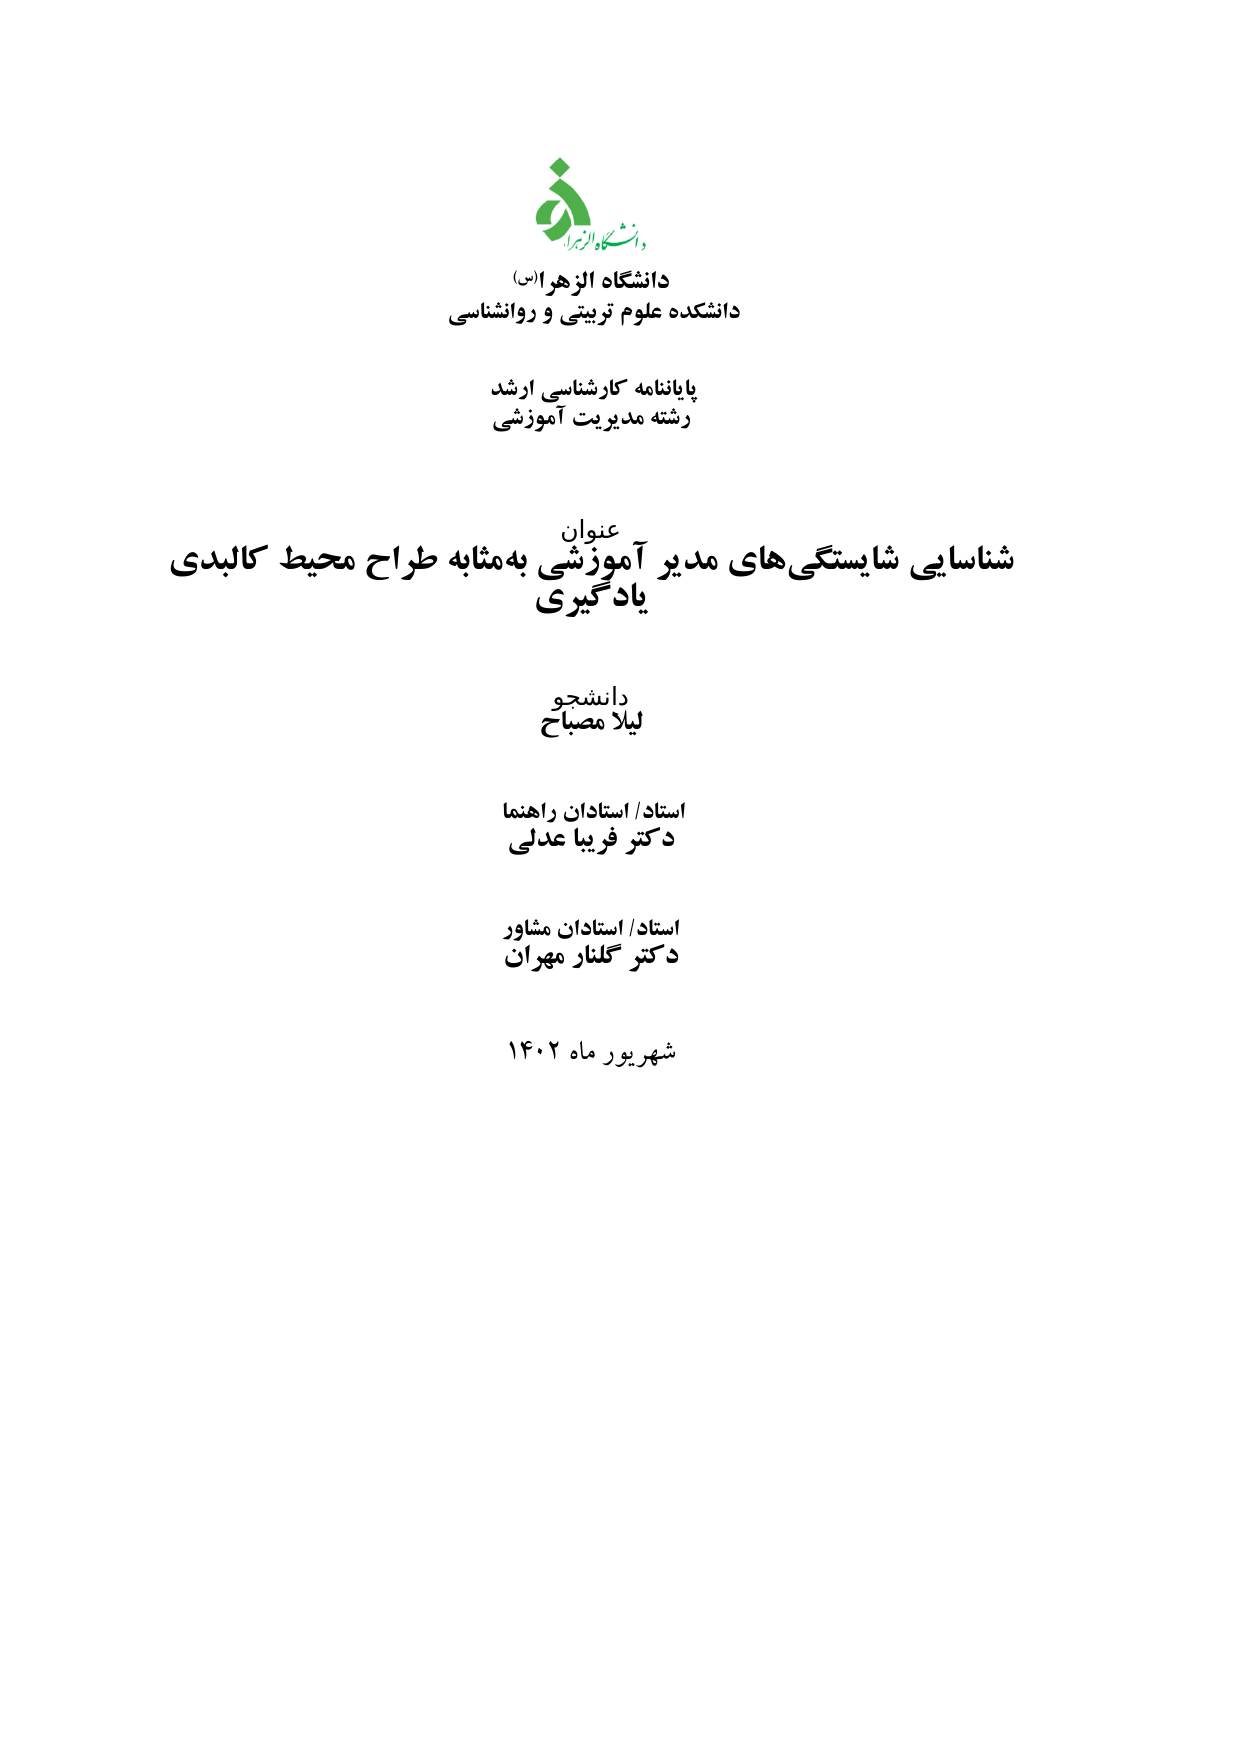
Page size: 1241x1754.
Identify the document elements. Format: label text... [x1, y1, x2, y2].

text شناسایی شایستگی‌های مدیر آموزشی به‌مثابه طراح محیط کالبدی یادگیری [148, 544, 1033, 619]
text دانشکده علوم تربیتی و روانشناسی [148, 302, 1033, 327]
picture [517, 147, 664, 266]
text پایاننامه کارشناسی ارشد [148, 379, 1033, 404]
text رشته مدیریت آموزشی [148, 407, 1033, 432]
text لیلا مصباح [148, 710, 1033, 739]
text دکتر فریبا عدلی [148, 827, 1033, 856]
text استاد/ استادان راهنما [148, 802, 1033, 827]
text دکتر گلنار مهران [148, 944, 1033, 973]
text استاد/ استادان مشاور [148, 919, 1033, 944]
text شهریور ماه 1402 [148, 1039, 1033, 1073]
